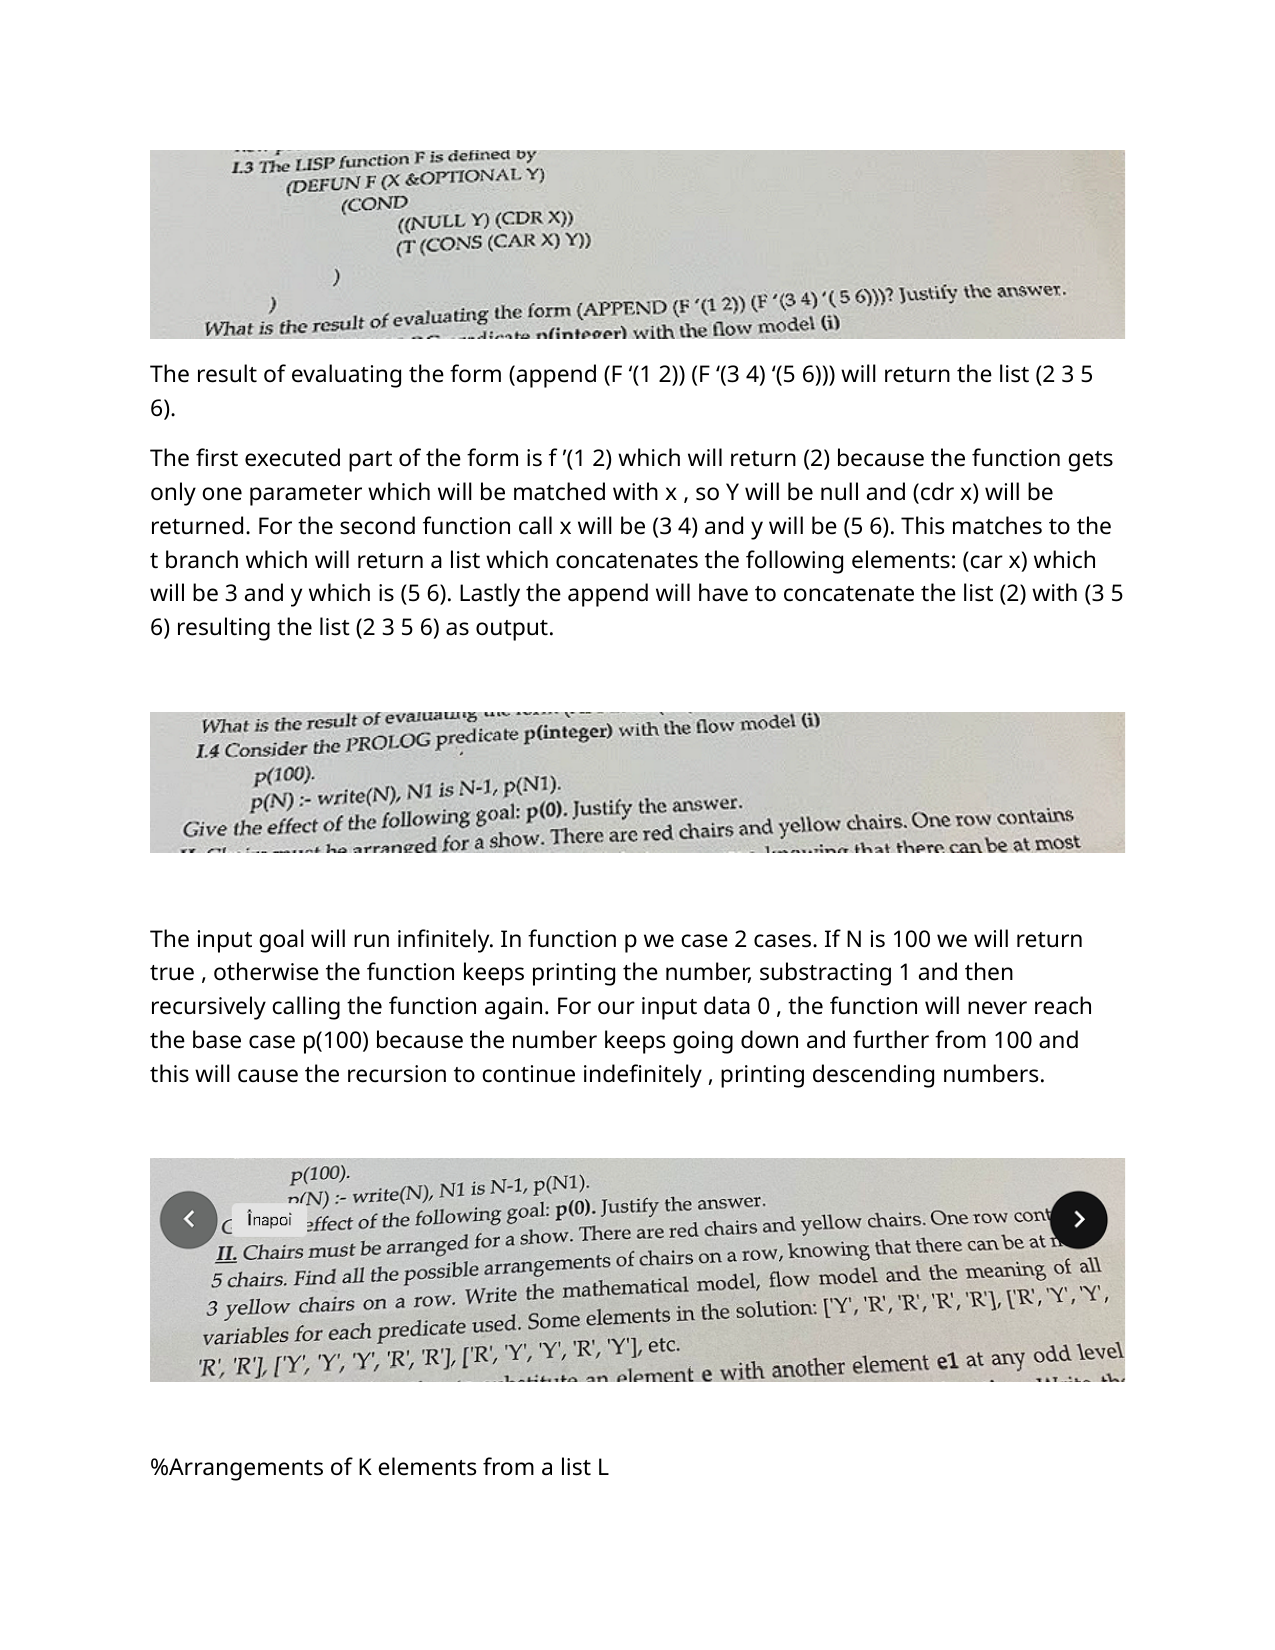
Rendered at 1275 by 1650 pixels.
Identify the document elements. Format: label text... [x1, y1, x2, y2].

picture [150, 150, 1125, 339]
text The first executed part of the form is f ’(1 2) which will return (2) because the function gets only one parameter which will be matched with x , so Y will be null and (cdr x) will be returned. For the second function call x will be (3 4) and y will be (5 6). This matches to the t branch which will return a list which concatenates the following elements: (car x) which will be 3 and y which is (5 6). Lastly the append will have to concatenate the list (2) with (3 5 6) resulting the list (2 3 5 6) as output. [150, 442, 1125, 642]
picture [150, 1158, 1125, 1382]
text %Arrangements of K elements from a list L [150, 1451, 1125, 1482]
text The input goal will run infinitely. In function p we case 2 cases. If N is 100 we will return true , otherwise the function keeps printing the number, substracting 1 and then recursively calling the function again. For our input data 0 , the function will never reach the base case p(100) because the number keeps going down and further from 100 and this will cause the recursion to continue indefinitely , printing descending numbers. [150, 923, 1125, 1089]
picture [150, 712, 1125, 853]
text The result of evaluating the form (append (F ‘(1 2)) (F ‘(3 4) ‘(5 6))) will return the list (2 3 5 6). [150, 358, 1125, 423]
